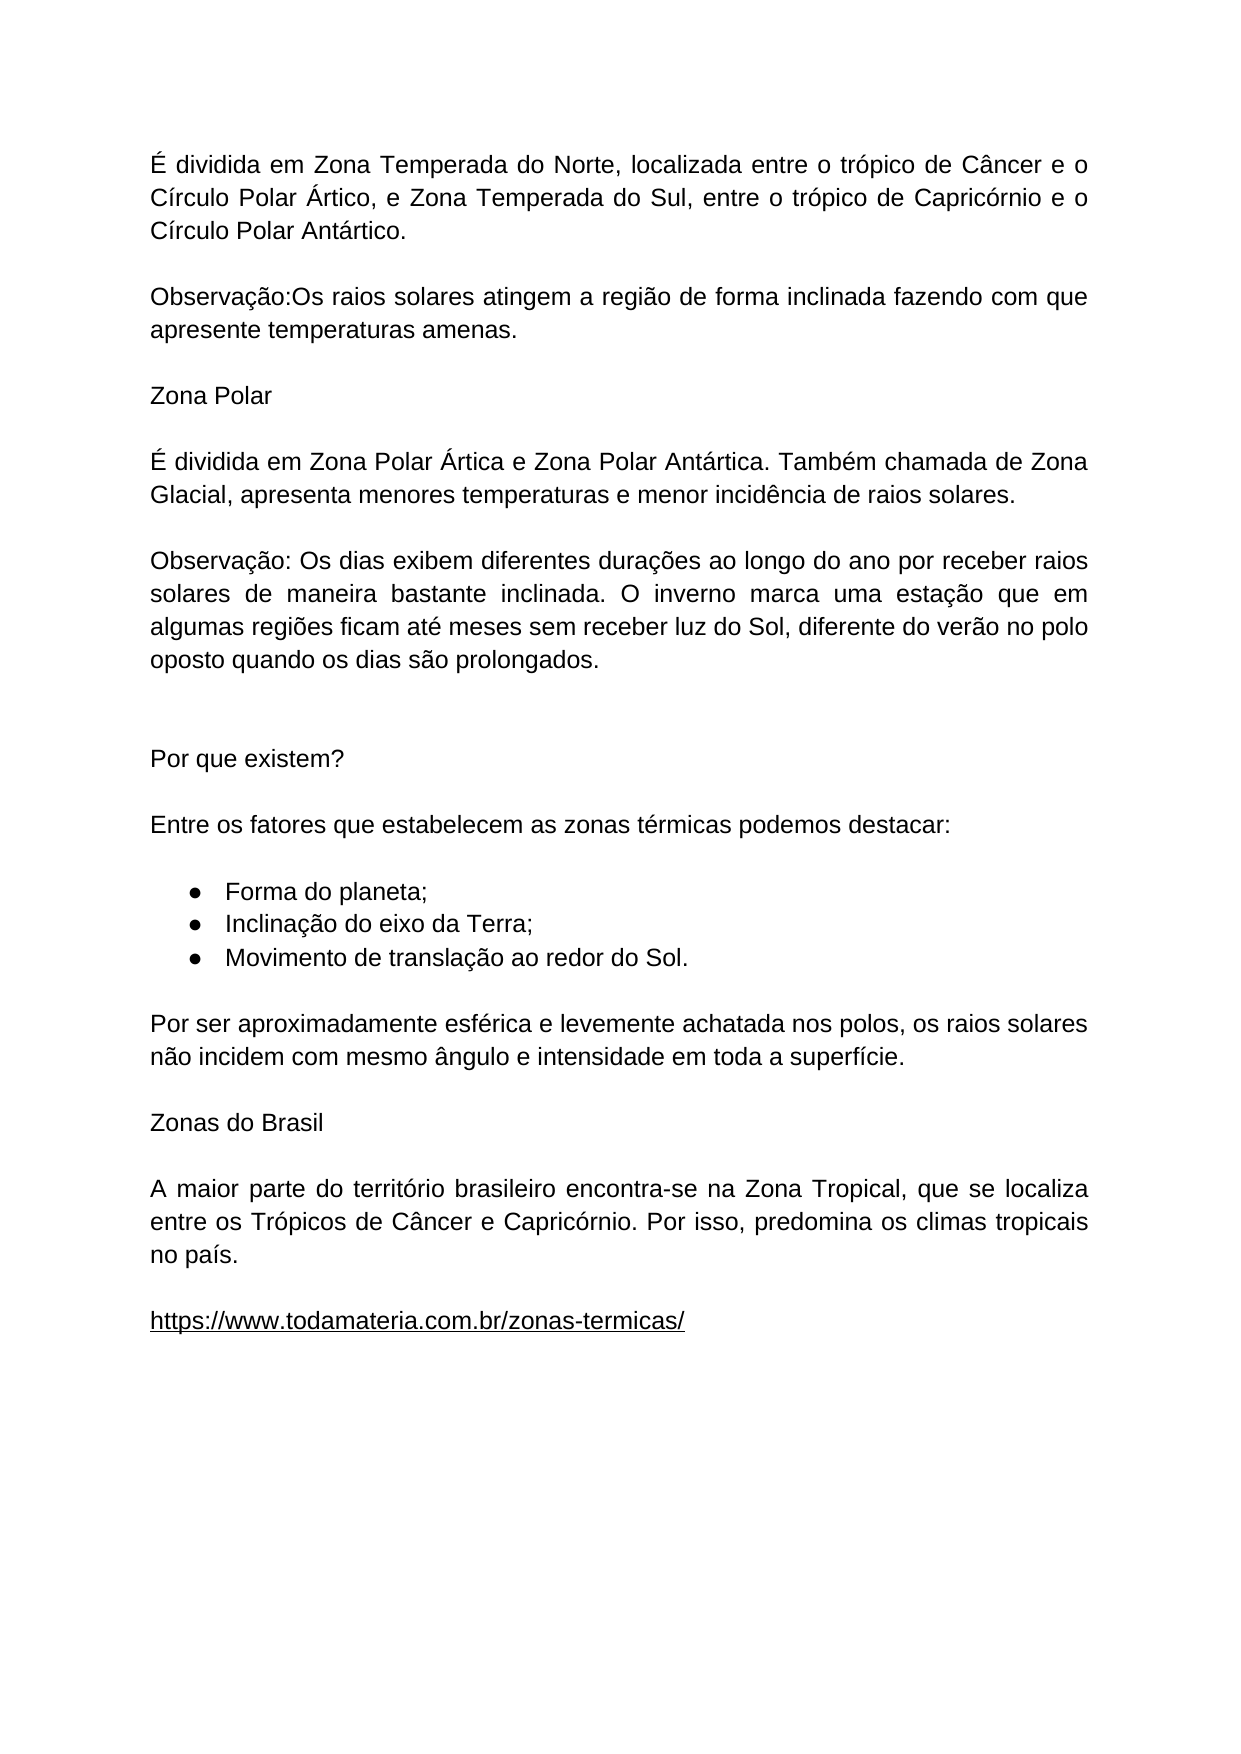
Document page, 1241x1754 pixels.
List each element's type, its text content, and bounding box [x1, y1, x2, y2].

text Zona Polar [150, 381, 1090, 410]
text Por ser aproximadamente esférica e levemente achatada nos polos, os raios solares não incidem com mesmo ângulo e intensidade em toda a superfície. [150, 1008, 1090, 1070]
text É dividida em Zona Temperada do Norte, localizada entre o trópico de Câncer e o Círculo Polar Ártico, e Zona Temperada do Sul, entre o trópico de Capricórnio e o Círculo Polar Antártico. [150, 150, 1090, 245]
text Por que existem? [150, 744, 1090, 773]
text Observação:Os raios solares atingem a região de forma inclinada fazendo com que apresente temperaturas amenas. [150, 282, 1090, 344]
text Observação: Os dias exibem diferentes durações ao longo do ano por receber raios solares de maneira bastante inclinada. O inverno marca uma estação que em algumas regiões ficam até meses sem receber luz do Sol, diferente do verão no polo oposto quando os dias são prolongados. [150, 546, 1090, 674]
text É dividida em Zona Polar Ártica e Zona Polar Antártica. Também chamada de Zona Glacial, apresenta menores temperaturas e menor incidência de raios solares. [150, 447, 1090, 509]
text Zonas do Brasil [150, 1108, 1090, 1136]
text Entre os fatores que estabelecem as zonas térmicas podemos destacar: [150, 810, 1090, 839]
text A maior parte do território brasileiro encontra-se na Zona Tropical, que se localiza entre os Trópicos de Câncer e Capricórnio. Por isso, predomina os climas tropicais no país. [150, 1174, 1090, 1268]
text https://www.todamateria.com.br/zonas-termicas/ [150, 1306, 1090, 1334]
list Inclinação do eixo da Terra; [187, 909, 1090, 938]
list Forma do planeta; [187, 876, 1090, 905]
list Movimento de translação ao redor do Sol. [187, 942, 1090, 971]
